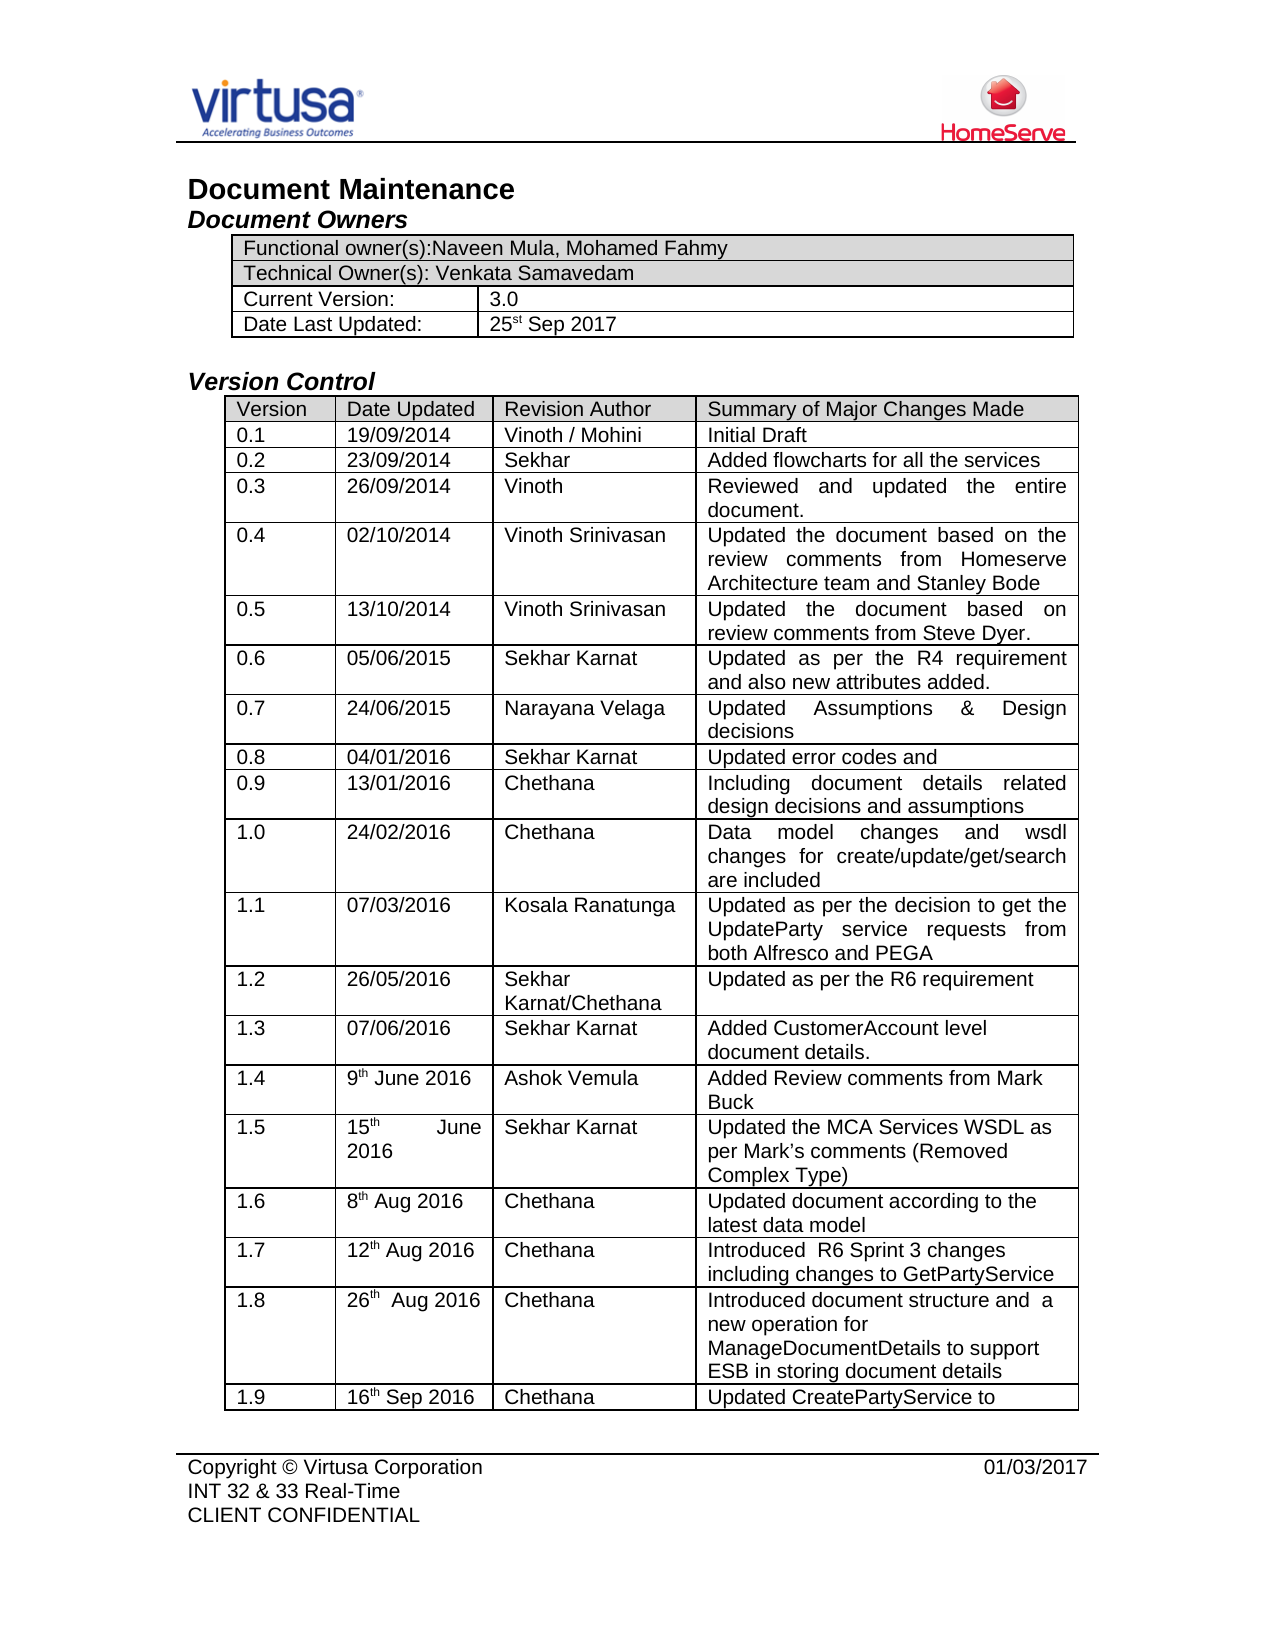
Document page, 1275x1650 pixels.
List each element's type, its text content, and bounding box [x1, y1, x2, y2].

table_cell Chethana [494, 1238, 695, 1286]
table_cell Sekhar Karnat [494, 1016, 695, 1064]
table_cell Updated error codes and [697, 745, 1078, 769]
table_cell 0.4 [226, 523, 335, 595]
table_cell Updated the MCA Services WSDL as per Mark’s comments (Removed Complex Type) [697, 1115, 1078, 1187]
table_cell Added CustomerAccount level document details. [697, 1016, 1078, 1064]
table_cell 0.7 [226, 695, 335, 743]
table_cell Narayana Velaga [494, 695, 695, 743]
table_cell 0.6 [226, 646, 335, 694]
table_cell 0.3 [226, 473, 335, 521]
table_cell Updated Assumptions & Design decisions [697, 695, 1078, 743]
table_cell 26/05/2016 [336, 967, 492, 1014]
table_cell 26th Aug 2016 [336, 1288, 492, 1383]
table_cell Updated document according to the latest data model [697, 1189, 1078, 1236]
table_cell Technical Owner(s): Venkata Samavedam [233, 261, 1073, 285]
table_cell 25st Sep 2017 [479, 312, 1073, 336]
table_cell 19/09/2014 [336, 422, 492, 446]
table_cell 8th Aug 2016 [336, 1189, 492, 1236]
table_cell 9th June 2016 [336, 1066, 492, 1113]
table_cell Added Review comments from Mark Buck [697, 1066, 1078, 1113]
table_cell 1.7 [226, 1238, 335, 1286]
table_cell 04/01/2016 [336, 745, 492, 769]
table_cell 24/02/2016 [336, 820, 492, 892]
table_cell Sekhar Karnat [494, 646, 695, 694]
table_cell Updated as per the decision to get the UpdateParty service requests from both Alfresco and PEGA [697, 893, 1078, 965]
table_cell 1.6 [226, 1189, 335, 1236]
table_cell 1.5 [226, 1115, 335, 1187]
table_cell 0.8 [226, 745, 335, 769]
table_cell Sekhar Karnat/Chethana [494, 967, 695, 1014]
table_cell Vinoth / Mohini [494, 422, 695, 446]
table_cell Chethana [494, 820, 695, 892]
table_cell 16th Sep 2016 [336, 1385, 492, 1409]
table_cell Introduced document structure and a new operation for ManageDocumentDetails to support ESB in storing document details [697, 1288, 1078, 1383]
table_cell Chethana [494, 770, 695, 818]
table_header Functional owner(s):Naveen Mula, Mohamed Fahmy [233, 236, 1073, 260]
table_cell 1.9 [226, 1385, 335, 1409]
table_cell Updated as per the R6 requirement [697, 967, 1078, 1014]
table_cell 0.2 [226, 448, 335, 472]
table_cell Date Last Updated: [233, 312, 477, 336]
table_cell Vinoth Srinivasan [494, 523, 695, 595]
table_cell 26/09/2014 [336, 473, 492, 521]
table_cell Data model changes and wsdl changes for create/update/get/search are included [697, 820, 1078, 892]
table_cell Ashok Vemula [494, 1066, 695, 1113]
table_cell 07/06/2016 [336, 1016, 492, 1064]
table_cell 13/10/2014 [336, 596, 492, 644]
table_cell 12th Aug 2016 [336, 1238, 492, 1286]
picture [187, 75, 368, 141]
table_header Revision Author [494, 397, 695, 421]
table_cell 13/01/2016 [336, 770, 492, 818]
text Document Maintenance [187, 172, 1087, 205]
table_cell Chethana [494, 1385, 695, 1409]
table_cell Including document details related design decisions and assumptions [697, 770, 1078, 818]
table_cell 24/06/2015 [336, 695, 492, 743]
table_cell Vinoth [494, 473, 695, 521]
table_header Summary of Major Changes Made [697, 397, 1078, 421]
text Document Owners [187, 205, 1087, 234]
table_header Version [226, 397, 335, 421]
table_cell 1.1 [226, 893, 335, 965]
table_cell 05/06/2015 [336, 646, 492, 694]
table_cell Updated CreatePartyService to support Affinity Prospects to convert to e-serve prospect/customer [697, 1385, 1078, 1409]
table_cell 07/03/2016 [336, 893, 492, 965]
table_cell Introduced R6 Sprint 3 changes including changes to GetPartyService [697, 1238, 1078, 1286]
table_cell 1.0 [226, 820, 335, 892]
table_cell Updated the document based on review comments from Steve Dyer. [697, 596, 1078, 644]
table_cell 1.2 [226, 967, 335, 1014]
table_cell Vinoth Srinivasan [494, 596, 695, 644]
table_cell 02/10/2014 [336, 523, 492, 595]
table_cell 0.1 [226, 422, 335, 446]
table_cell 1.4 [226, 1066, 335, 1113]
table_cell 3.0 [479, 287, 1073, 311]
table_cell Chethana [494, 1189, 695, 1236]
table_cell Current Version: [233, 287, 477, 311]
table_cell Updated as per the R4 requirement and also new attributes added. [697, 646, 1078, 694]
table_cell 1.8 [226, 1288, 335, 1383]
table_cell Sekhar Karnat [494, 1115, 695, 1187]
table_cell Added flowcharts for all the services [697, 448, 1078, 472]
table_cell Sekhar [494, 448, 695, 472]
table_header Date Updated [336, 397, 492, 421]
table_cell Chethana [494, 1288, 695, 1383]
table_cell Initial Draft [697, 422, 1078, 446]
table_cell 0.5 [226, 596, 335, 644]
table_cell Kosala Ranatunga [494, 893, 695, 965]
table_cell Reviewed and updated the entire document. [697, 473, 1078, 521]
table_cell Sekhar Karnat [494, 745, 695, 769]
table_cell Updated the document based on the review comments from Homeserve Architecture team and Stanley Bode [697, 523, 1078, 595]
picture [941, 75, 1065, 141]
table_cell 15th June 2016 [336, 1115, 492, 1187]
text Version Control [187, 367, 1087, 395]
table_cell 1.3 [226, 1016, 335, 1064]
table_cell 23/09/2014 [336, 448, 492, 472]
table_cell 0.9 [226, 770, 335, 818]
